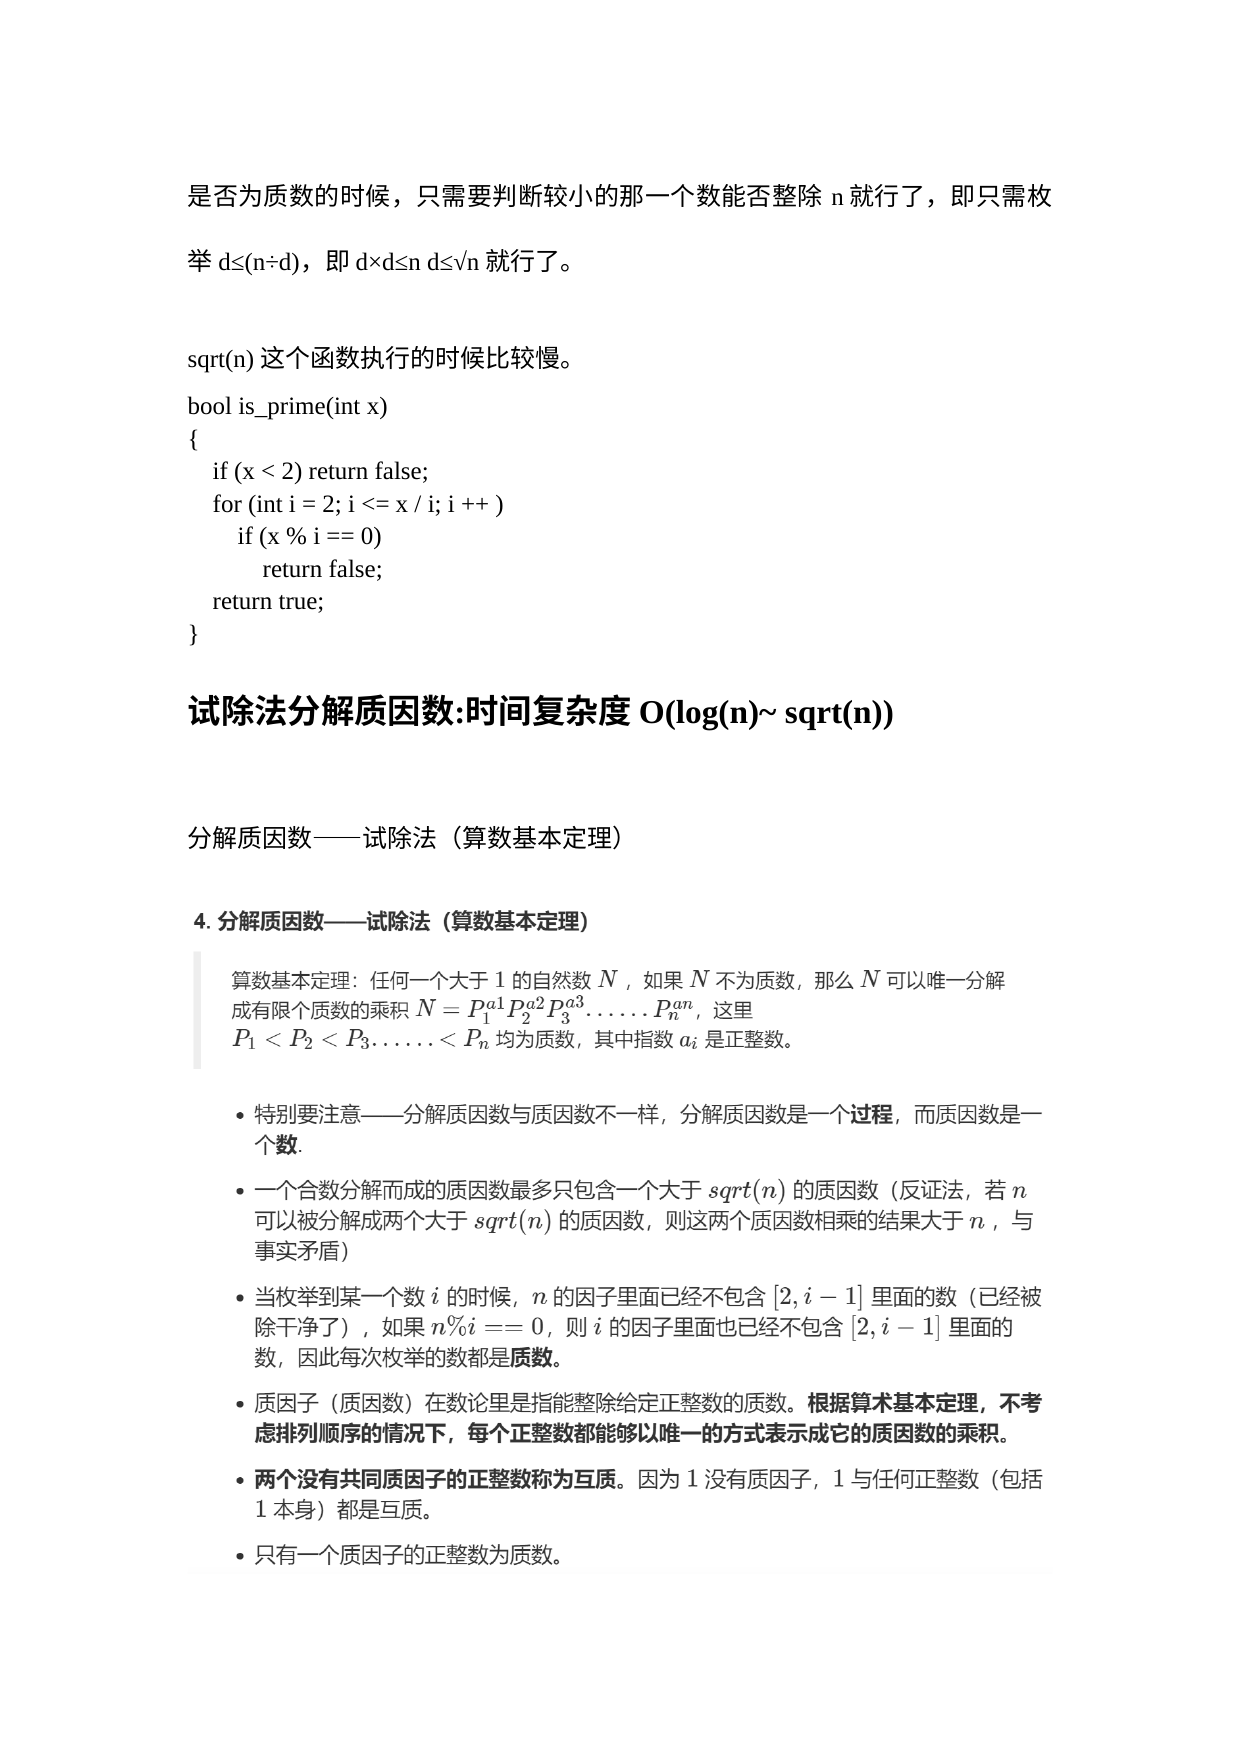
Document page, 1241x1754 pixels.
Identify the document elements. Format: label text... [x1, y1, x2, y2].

text { [187, 422, 1053, 454]
text sqrt(n) 这个函数执行的时候比较慢。 [187, 324, 1053, 389]
text } [187, 617, 1053, 649]
subtitle 试除法分解质因数:时间复杂度O(log(n)~ sqrt(n)) [187, 677, 1053, 742]
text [187, 162, 1053, 292]
text bool is_prime(int x) [187, 389, 1053, 422]
text 分解质因数——试除法（算数基本定理） [187, 804, 1053, 869]
text return false; [187, 552, 1053, 584]
picture [187, 901, 1053, 1574]
text for (int i = 2; i <= x / i; i ++ ) [187, 487, 1053, 519]
text if (x % i == 0) [187, 519, 1053, 552]
text if (x < 2) return false; [187, 454, 1053, 487]
text return true; [187, 584, 1053, 617]
